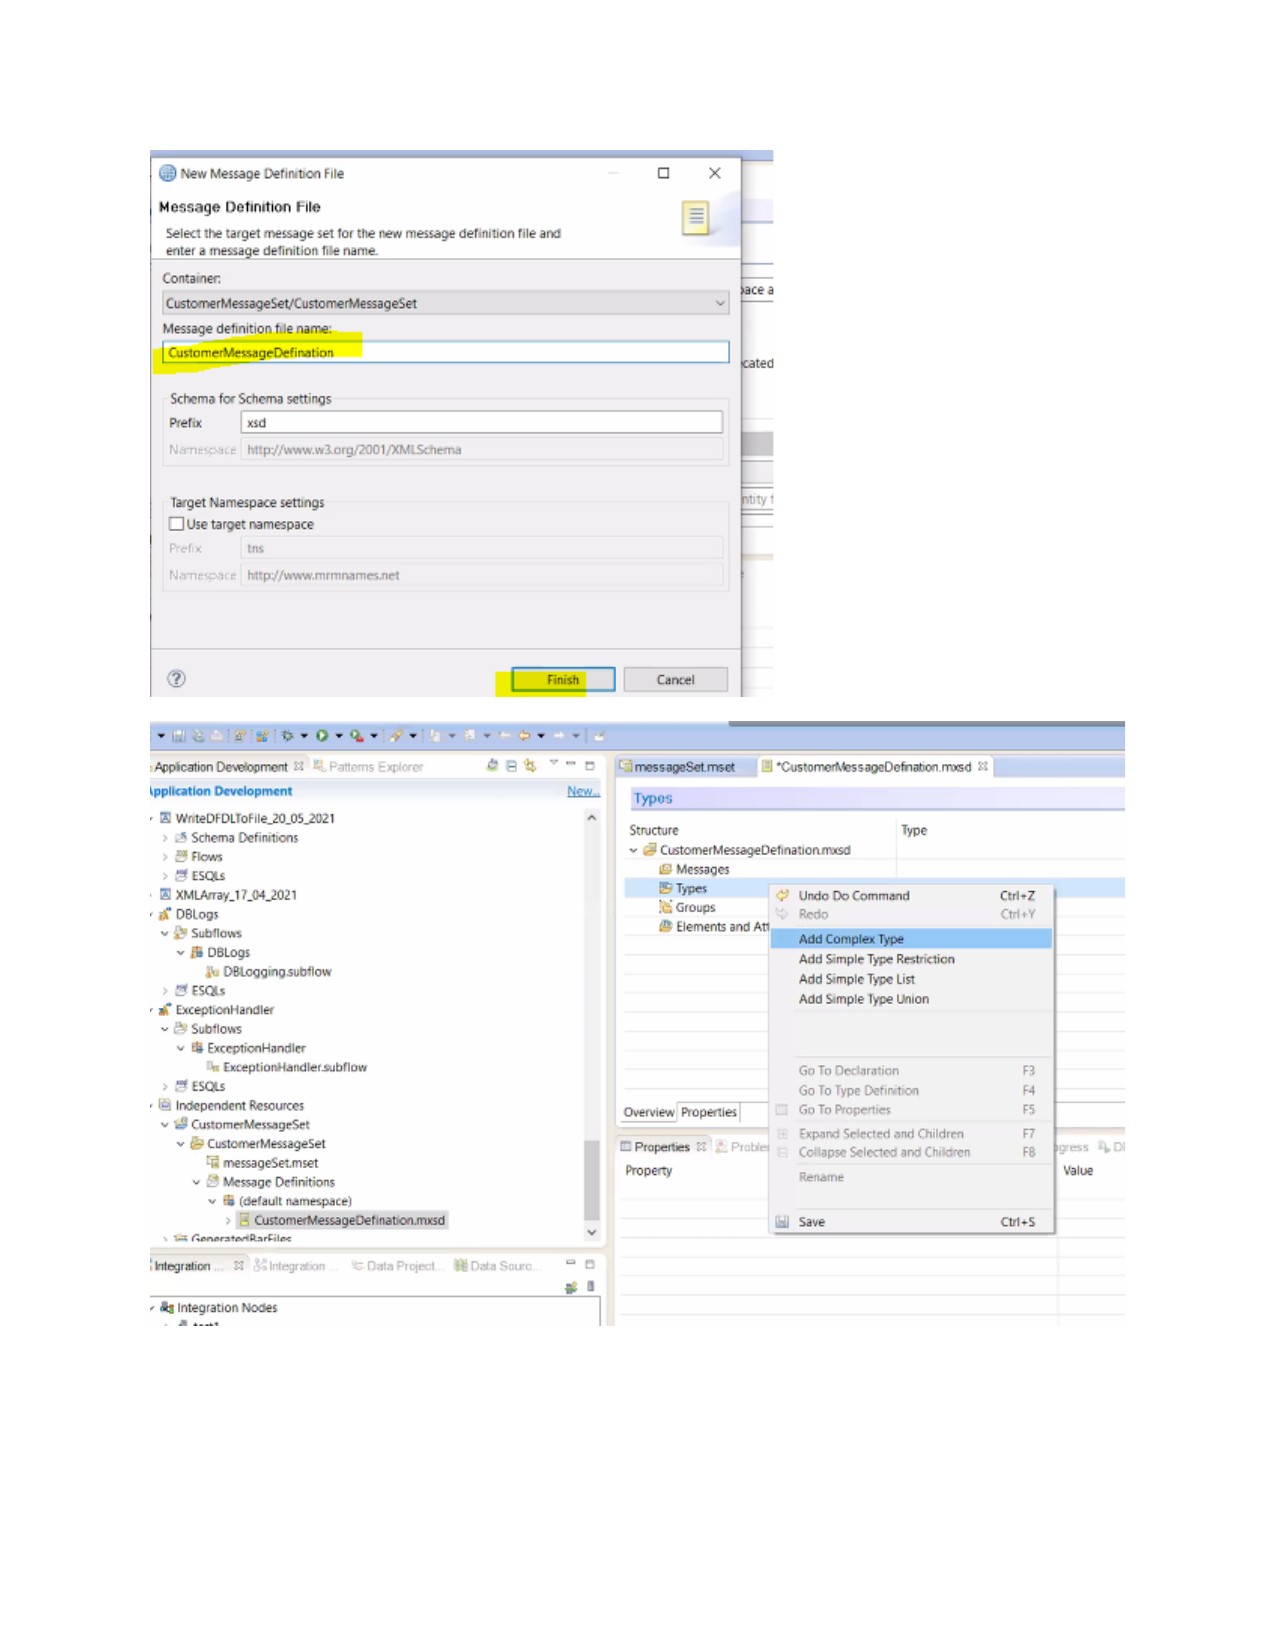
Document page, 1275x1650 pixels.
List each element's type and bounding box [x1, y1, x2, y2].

picture [150, 721, 1125, 1326]
picture [150, 150, 774, 697]
